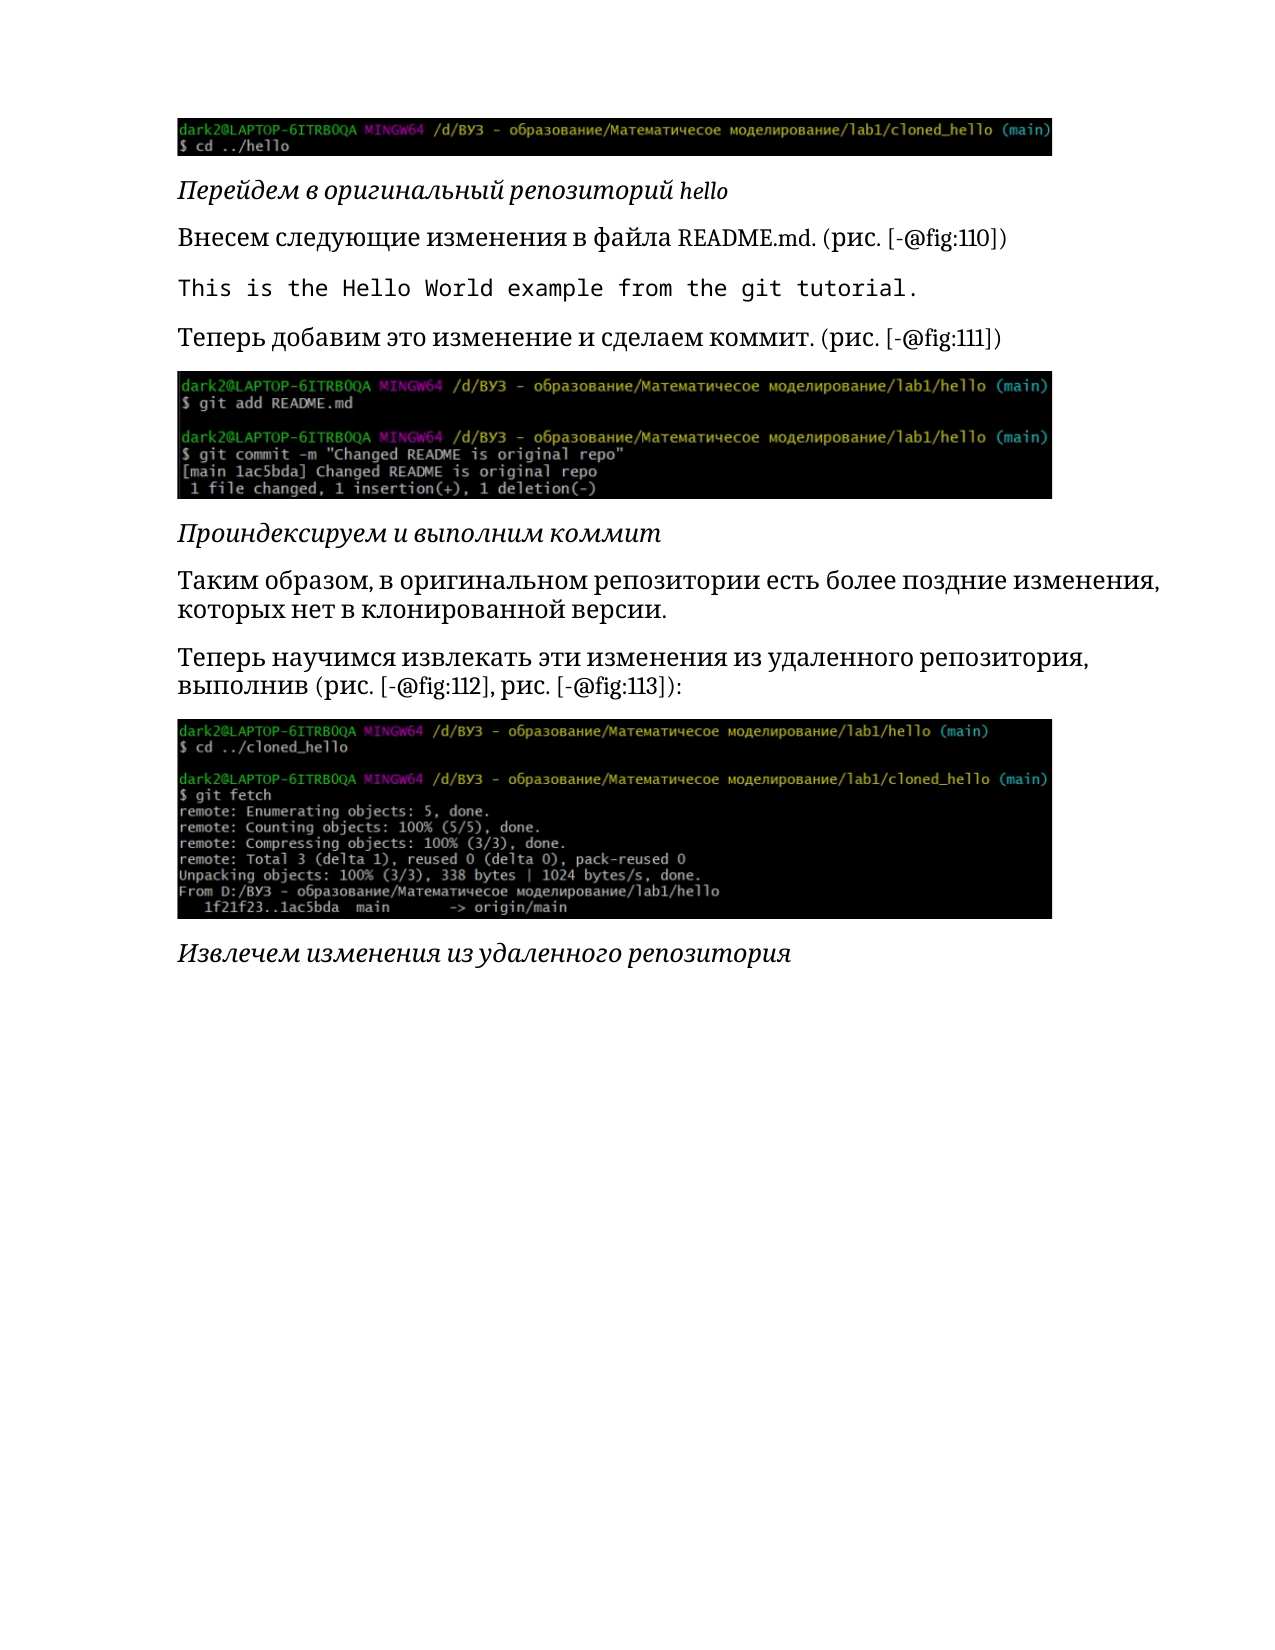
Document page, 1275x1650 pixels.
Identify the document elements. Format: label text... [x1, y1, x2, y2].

text Теперь научимся извлекать эти изменения из удаленного репозитория, выполнив (рис. [-@fig:112], рис. [-@fig:113]): [177, 643, 1186, 701]
text Внесем следующие изменения в файла README.md. (рис. [-@fig:110]) [177, 224, 1186, 253]
text This is the Hello World example from the git tutorial. [177, 272, 1186, 303]
text Таким образом, в оригинальном репозитории есть более поздние изменения, которых нет в клонированной версии. [177, 567, 1186, 625]
picture [177, 118, 1053, 156]
picture [177, 371, 1053, 499]
picture [177, 719, 1053, 919]
text Извлечем изменения из удаленного репозитория [177, 940, 1186, 969]
text Перейдем в оригинальный репозиторий hello [177, 177, 1186, 205]
text Теперь добавим это изменение и сделаем коммит. (рис. [-@fig:111]) [177, 324, 1186, 352]
text Проиндексируем и выполним коммит [177, 520, 1186, 548]
